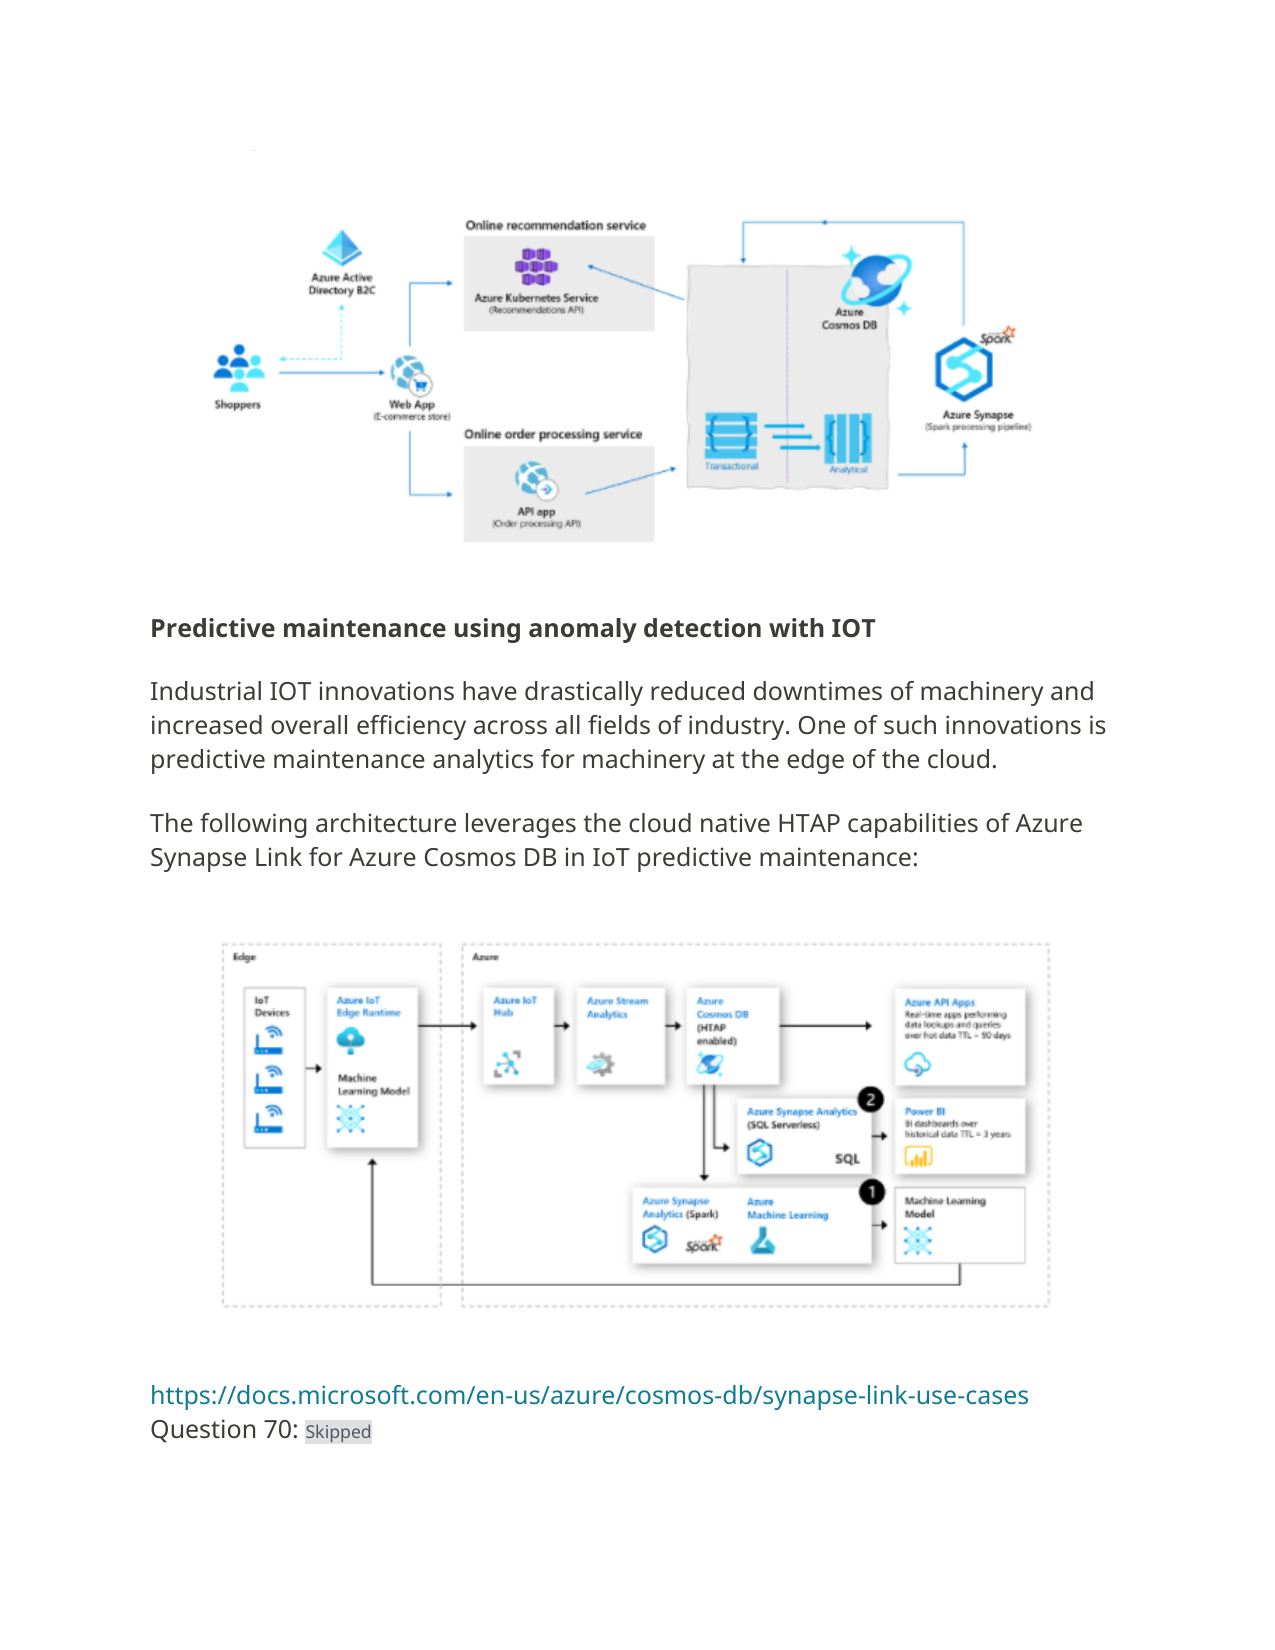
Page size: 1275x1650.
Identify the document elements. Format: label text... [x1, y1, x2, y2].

picture [150, 902, 1125, 1315]
text Predictive maintenance using anomaly detection with IOT [150, 611, 1125, 645]
picture [150, 150, 1125, 582]
text Question 70: Skipped [150, 1412, 1125, 1446]
text Industrial IOT innovations have drastically reduced downtimes of machinery and increased overall efficiency across all fields of industry. One of such innovations is predictive maintenance analytics for machinery at the edge of the cloud. [150, 674, 1125, 776]
text The following architecture leverages the cloud native HTAP capabilities of Azure Synapse Link for Azure Cosmos DB in IoT predictive maintenance: [150, 805, 1125, 873]
text https://docs.microsoft.com/en-us/azure/cosmos-db/synapse-link-use-cases [150, 1378, 1125, 1412]
